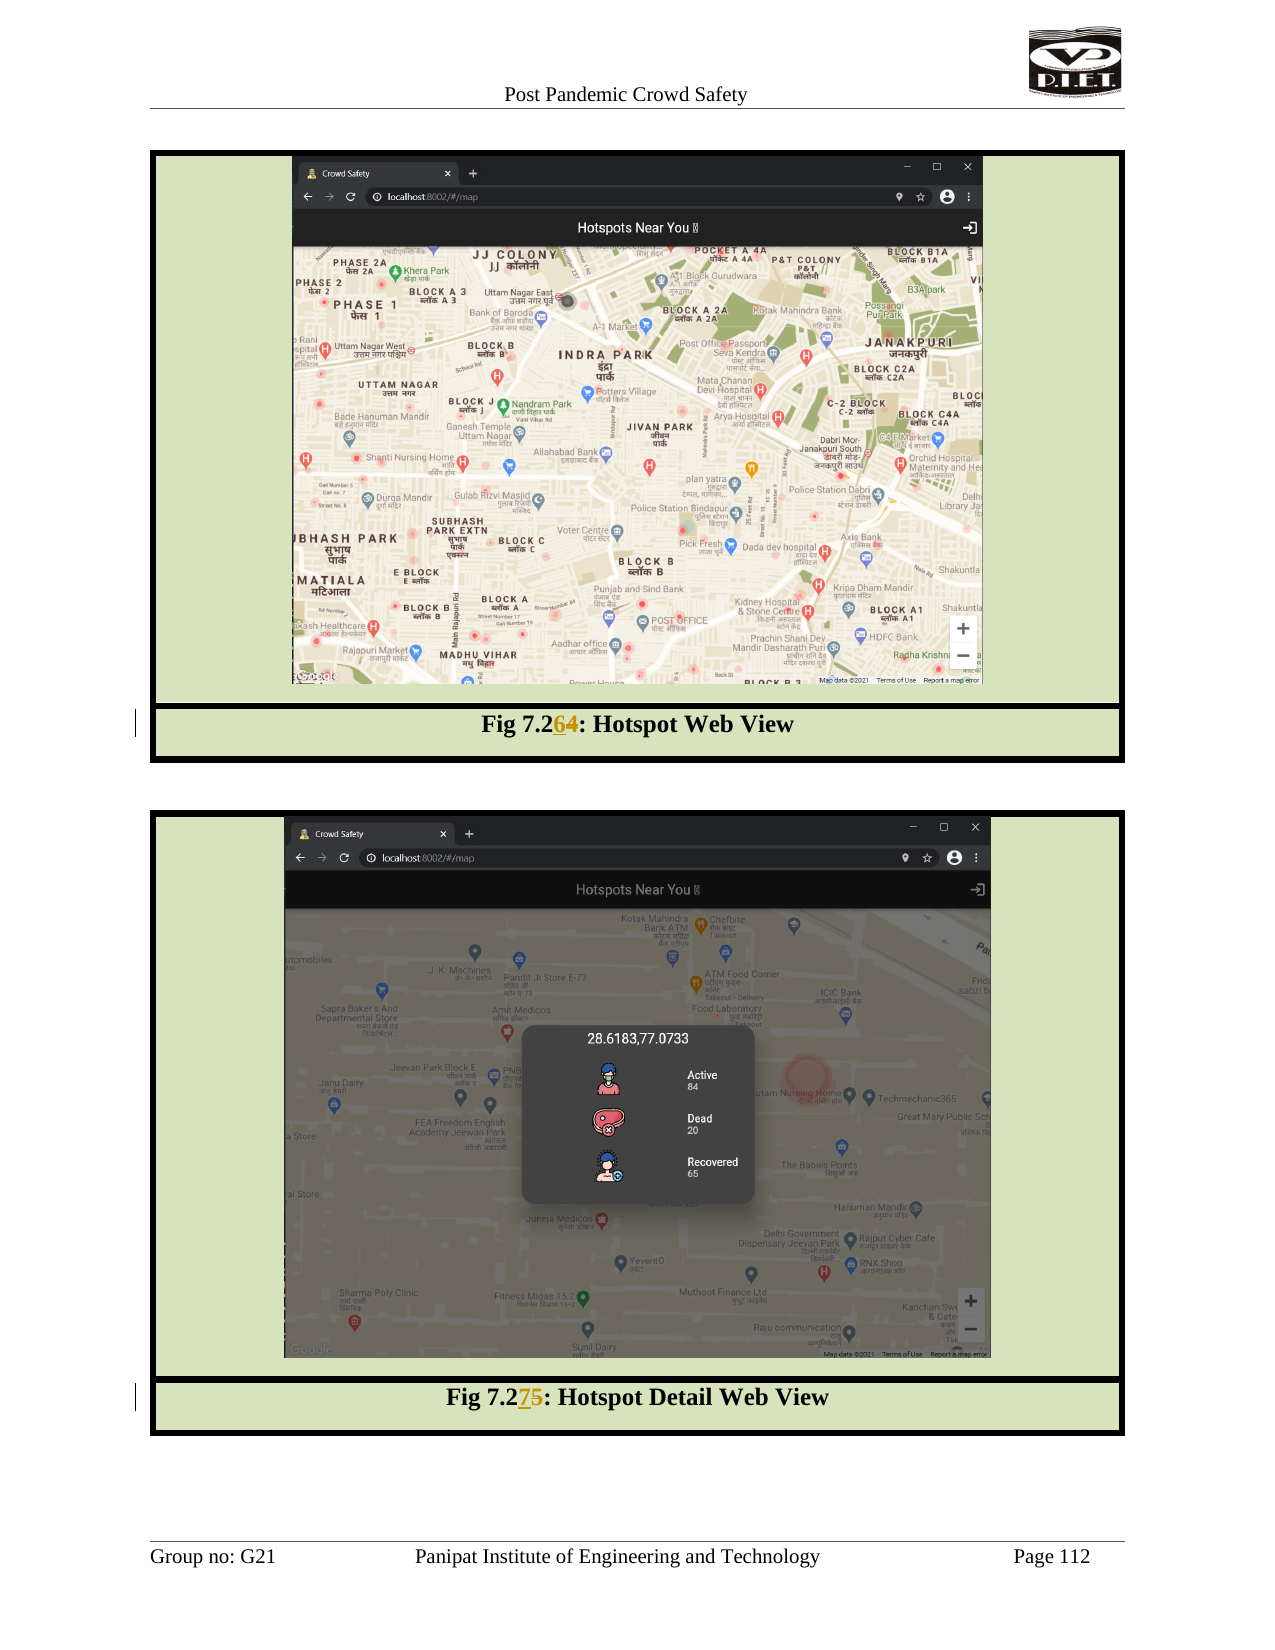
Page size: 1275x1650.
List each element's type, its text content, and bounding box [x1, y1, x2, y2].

table_header [156, 817, 1119, 1376]
table_cell Fig 7.2: Hotspot Web View [156, 709, 1119, 756]
picture [284, 816, 991, 1358]
picture [1029, 23, 1122, 101]
picture [292, 156, 983, 684]
table_cell Fig 7.2: Hotspot Detail Web View [156, 1383, 1119, 1430]
table_cell [156, 156, 1119, 702]
